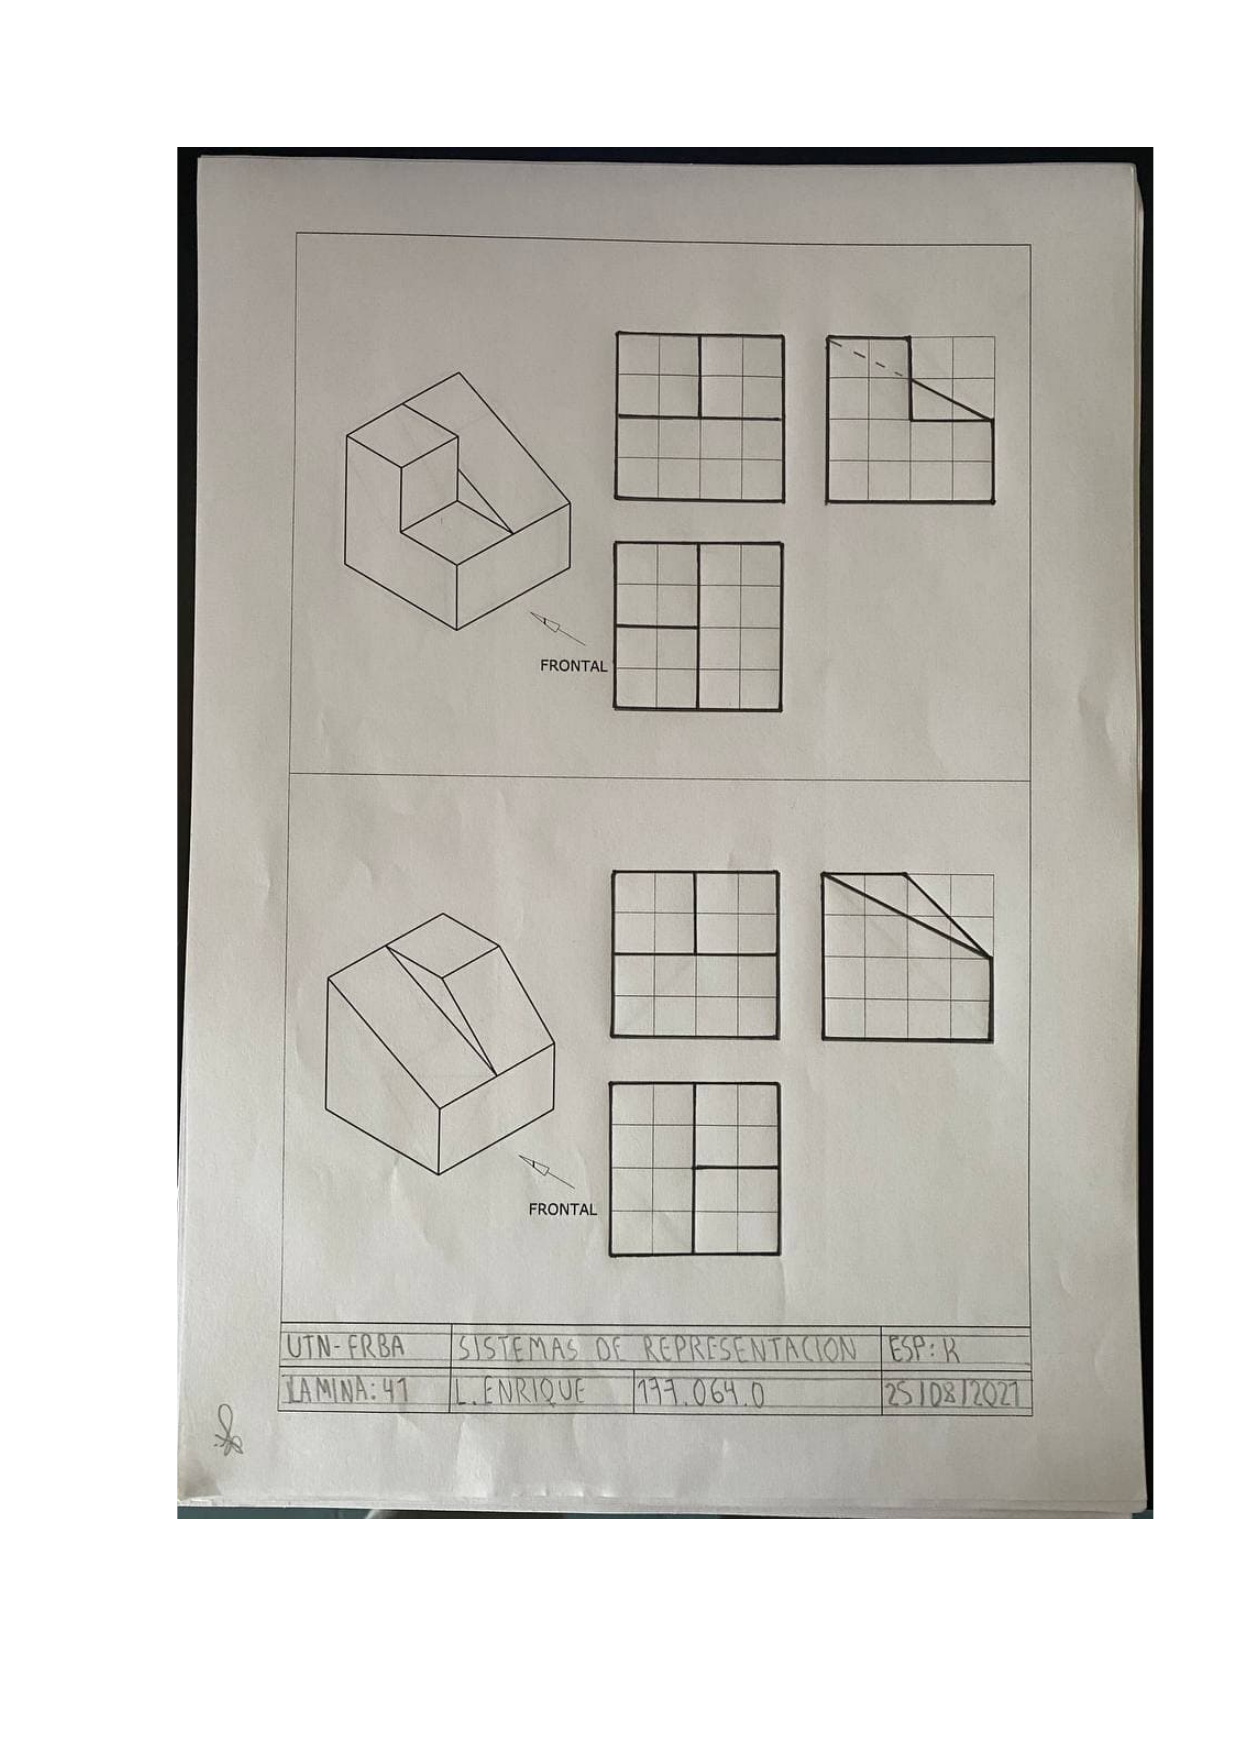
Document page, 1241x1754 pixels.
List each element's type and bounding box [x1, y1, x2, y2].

picture [177, 147, 1154, 1519]
